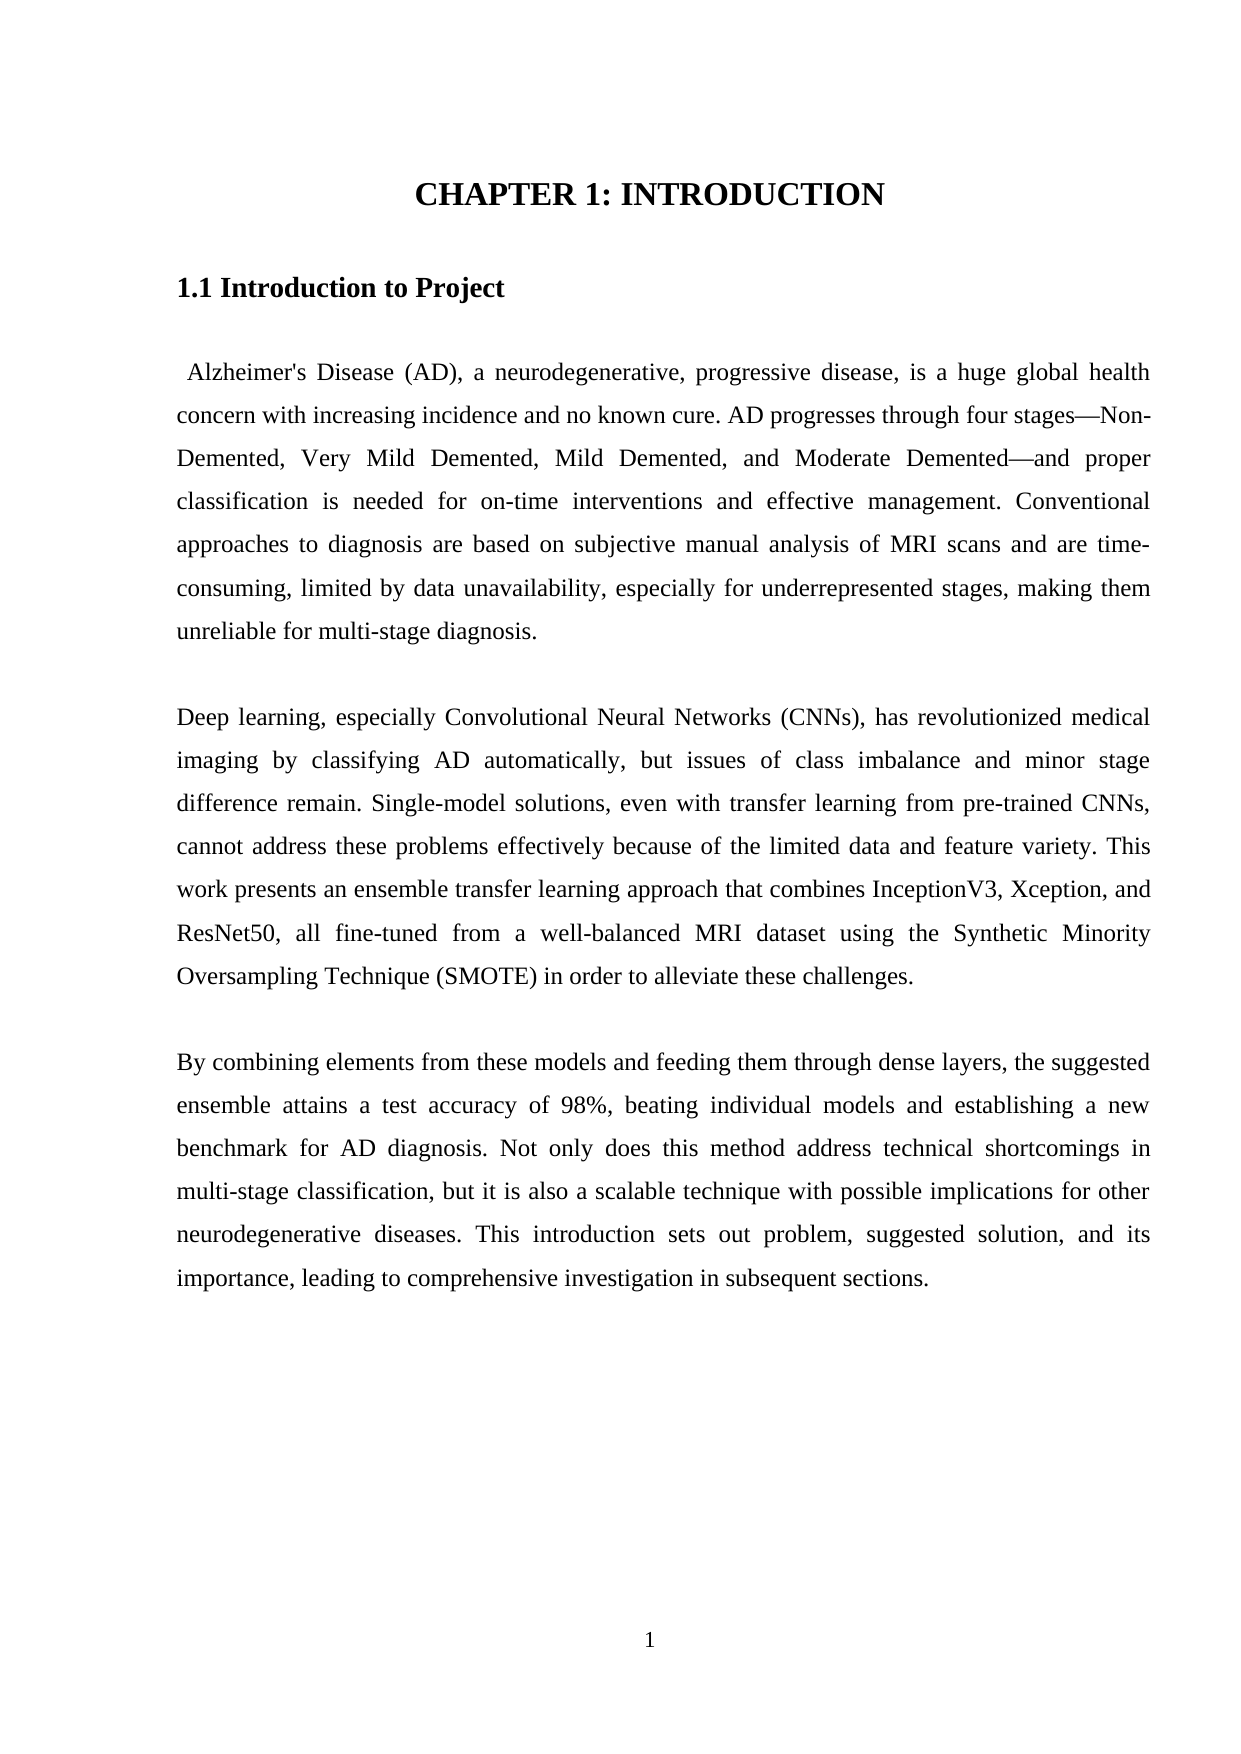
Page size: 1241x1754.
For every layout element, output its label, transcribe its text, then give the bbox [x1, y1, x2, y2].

text Deep learning, especially Convolutional Neural Networks (CNNs), has revolutionized medical imaging by classifying AD automatically, but issues of class imbalance and minor stage difference remain. Single-model solutions, even with transfer learning from pre-trained CNNs, cannot address these problems effectively because of the limited data and feature variety. This work presents an ensemble transfer learning approach that combines InceptionV3, Xception, and ResNet50, all fine-tuned from a well-balanced MRI dataset using the Synthetic Minority Oversampling Technique (SMOTE) in order to alleviate these challenges. [176, 702, 1152, 989]
text Alzheimer's Disease (AD), a neurodegenerative, progressive disease, is a huge global health concern with increasing incidence and no known cure. AD progresses through four stages—Non-Demented, Very Mild Demented, Mild Demented, and Moderate Demented—and proper classification is needed for on-time interventions and effective management. Conventional approaches to diagnosis are based on subjective manual analysis of MRI scans and are time-consuming, limited by data unavailability, especially for underrepresented stages, making them unreliable for multi-stage diagnosis. [176, 357, 1152, 644]
subtitle Introduction to Project [176, 270, 1152, 303]
text CHAPTER 1: INTRODUCTION [148, 174, 1152, 212]
text By combining elements from these models and feeding them through dense layers, the suggested ensemble attains a test accuracy of 98%, beating individual models and establishing a new benchmark for AD diagnosis. Not only does this method address technical shortcomings in multi-stage classification, but it is also a scalable technique with possible implications for other neurodegenerative diseases. This introduction sets out problem, suggested solution, and its importance, leading to comprehensive investigation in subsequent sections. [176, 1047, 1152, 1291]
